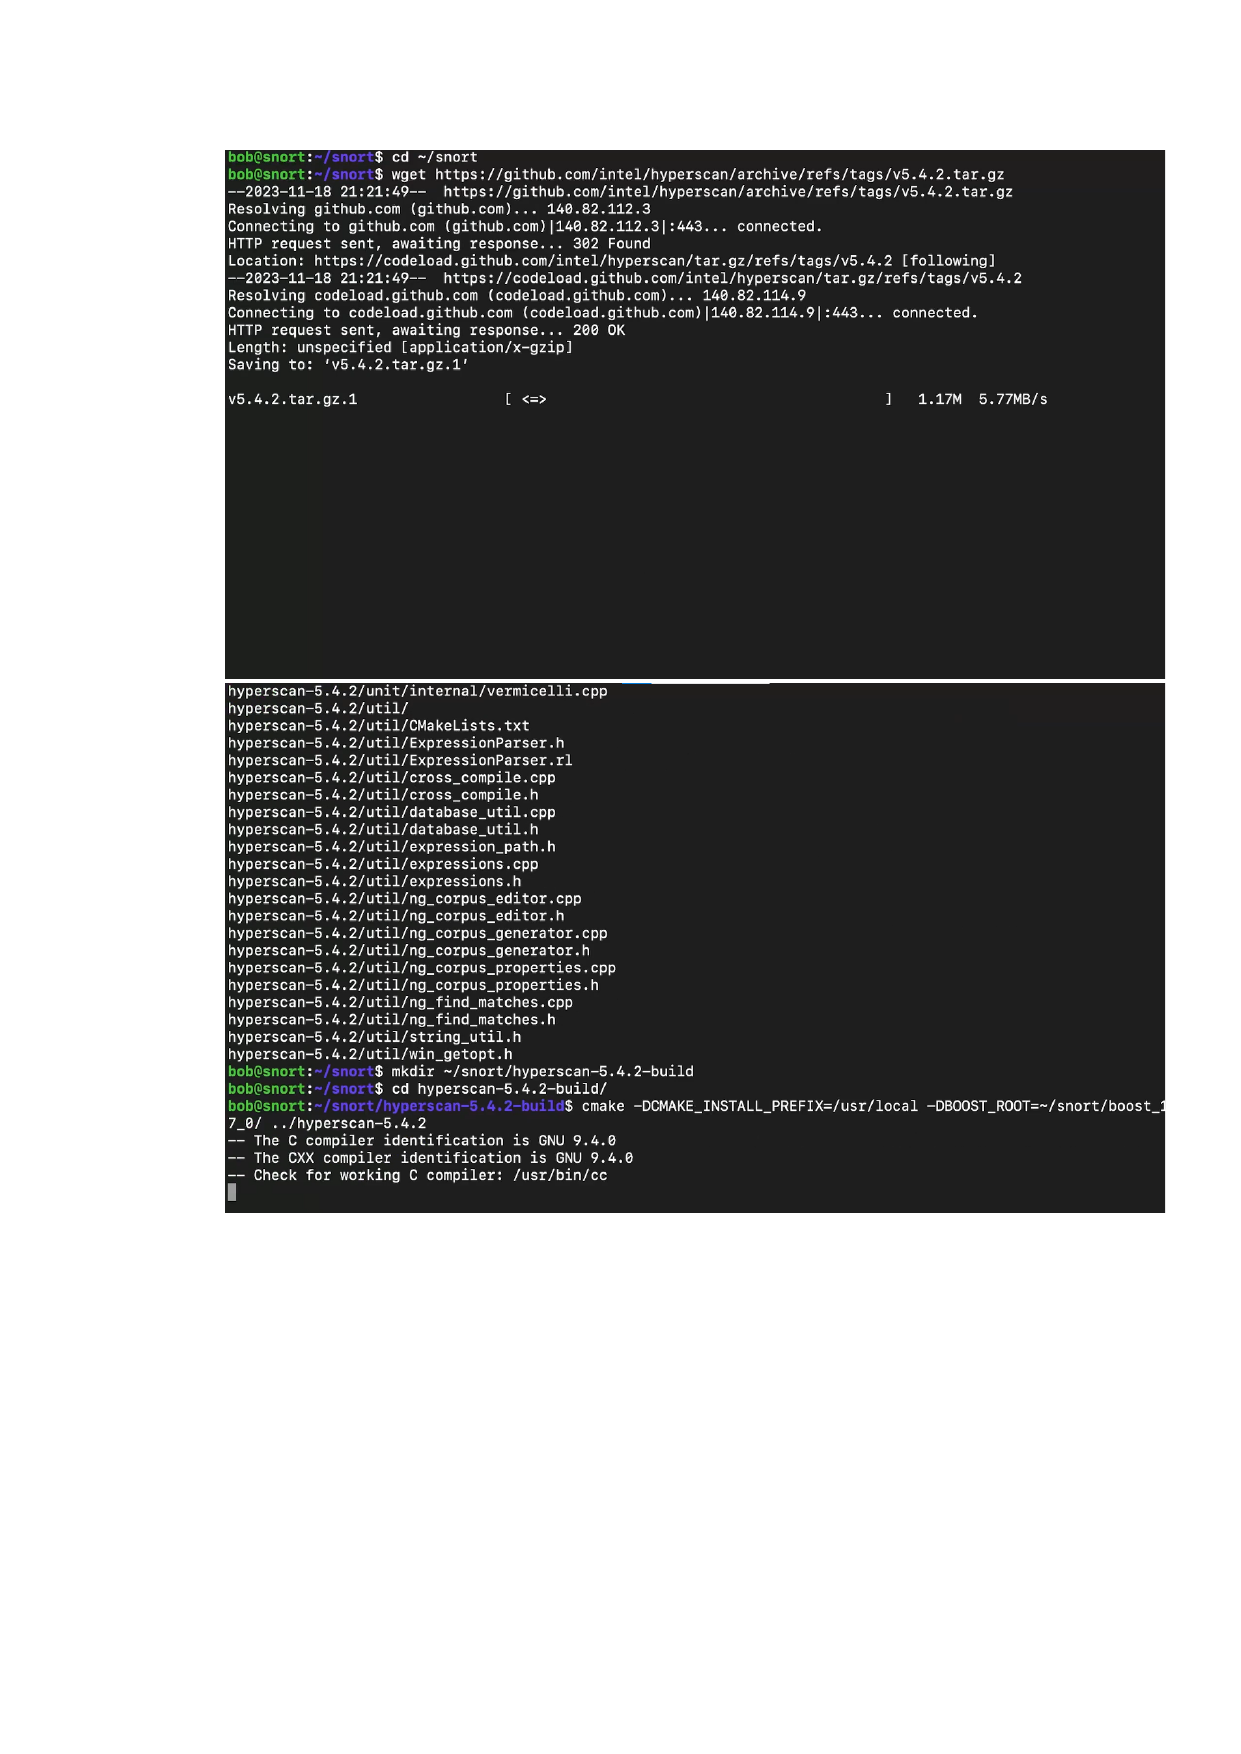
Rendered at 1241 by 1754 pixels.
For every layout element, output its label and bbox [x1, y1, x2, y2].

picture [225, 683, 1166, 1213]
picture [225, 150, 1166, 679]
